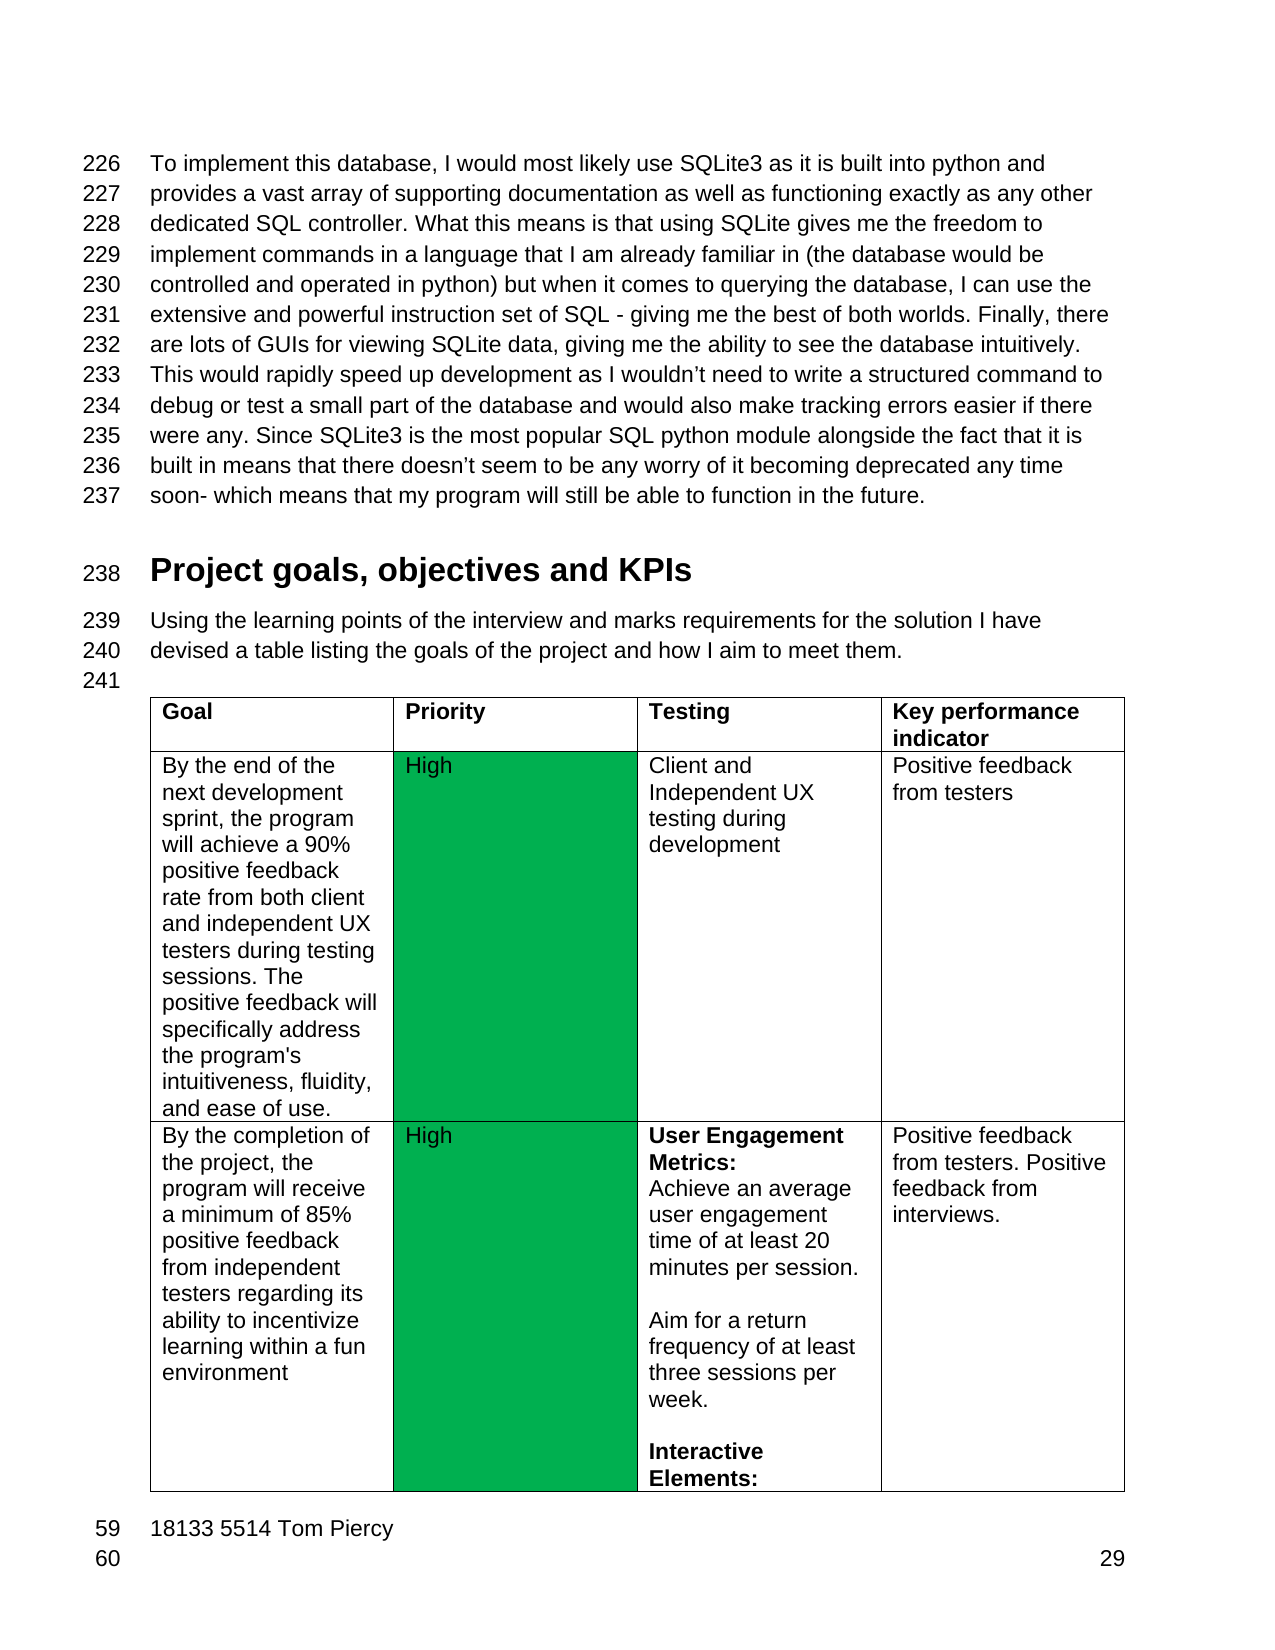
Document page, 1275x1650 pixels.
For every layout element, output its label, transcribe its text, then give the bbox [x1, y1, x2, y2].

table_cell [882, 1122, 1124, 1491]
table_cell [638, 1122, 881, 1491]
subtitle Project goals, objectives and KPIs [150, 550, 1125, 588]
table_cell Positive feedback from testers [882, 752, 1124, 1121]
text To implement this database, I would most likely use SQLite3 as it is built into python and provides a vast array of supporting documentation as well as functioning exactly as any other dedicated SQL controller. What this means is that using SQLite gives me the freedom to implement commands in a language that I am already familiar in (the database would be controlled and operated in python) but when it comes to querying the database, I can use the extensive and powerful instruction set of SQL - giving me the best of both worlds. Finally, there are lots of GUIs for viewing SQLite data, giving me the ability to see the database intuitively. This would rapidly speed up development as I wouldn’t need to write a structured command to debug or test a small part of the database and would also make tracking errors easier if there were any. Since SQLite3 is the most popular SQL python module alongside the fact that it is built in means that there doesn’t seem to be any worry of it becoming deprecated any time soon- which means that my program will still be able to function in the future. [150, 150, 1125, 509]
table_header Key performance indicator [882, 698, 1124, 751]
table_header Priority [394, 698, 637, 751]
table_cell High [394, 1122, 637, 1491]
table_cell Client and Independent UX testing during development [638, 752, 881, 1121]
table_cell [151, 1122, 393, 1491]
table_header Testing [638, 698, 881, 751]
text Using the learning points of the interview and marks requirements for the solution I have devised a table listing the goals of the project and how I aim to meet them. [150, 607, 1125, 663]
table_cell By the end of the next development sprint, the program will achieve a 90% positive feedback rate from both client and independent UX testers during testing sessions. The positive feedback will specifically address the program's intuitiveness, fluidity, and ease of use. [151, 752, 393, 1121]
table_header Goal [151, 698, 393, 751]
table_cell High [394, 752, 637, 1121]
